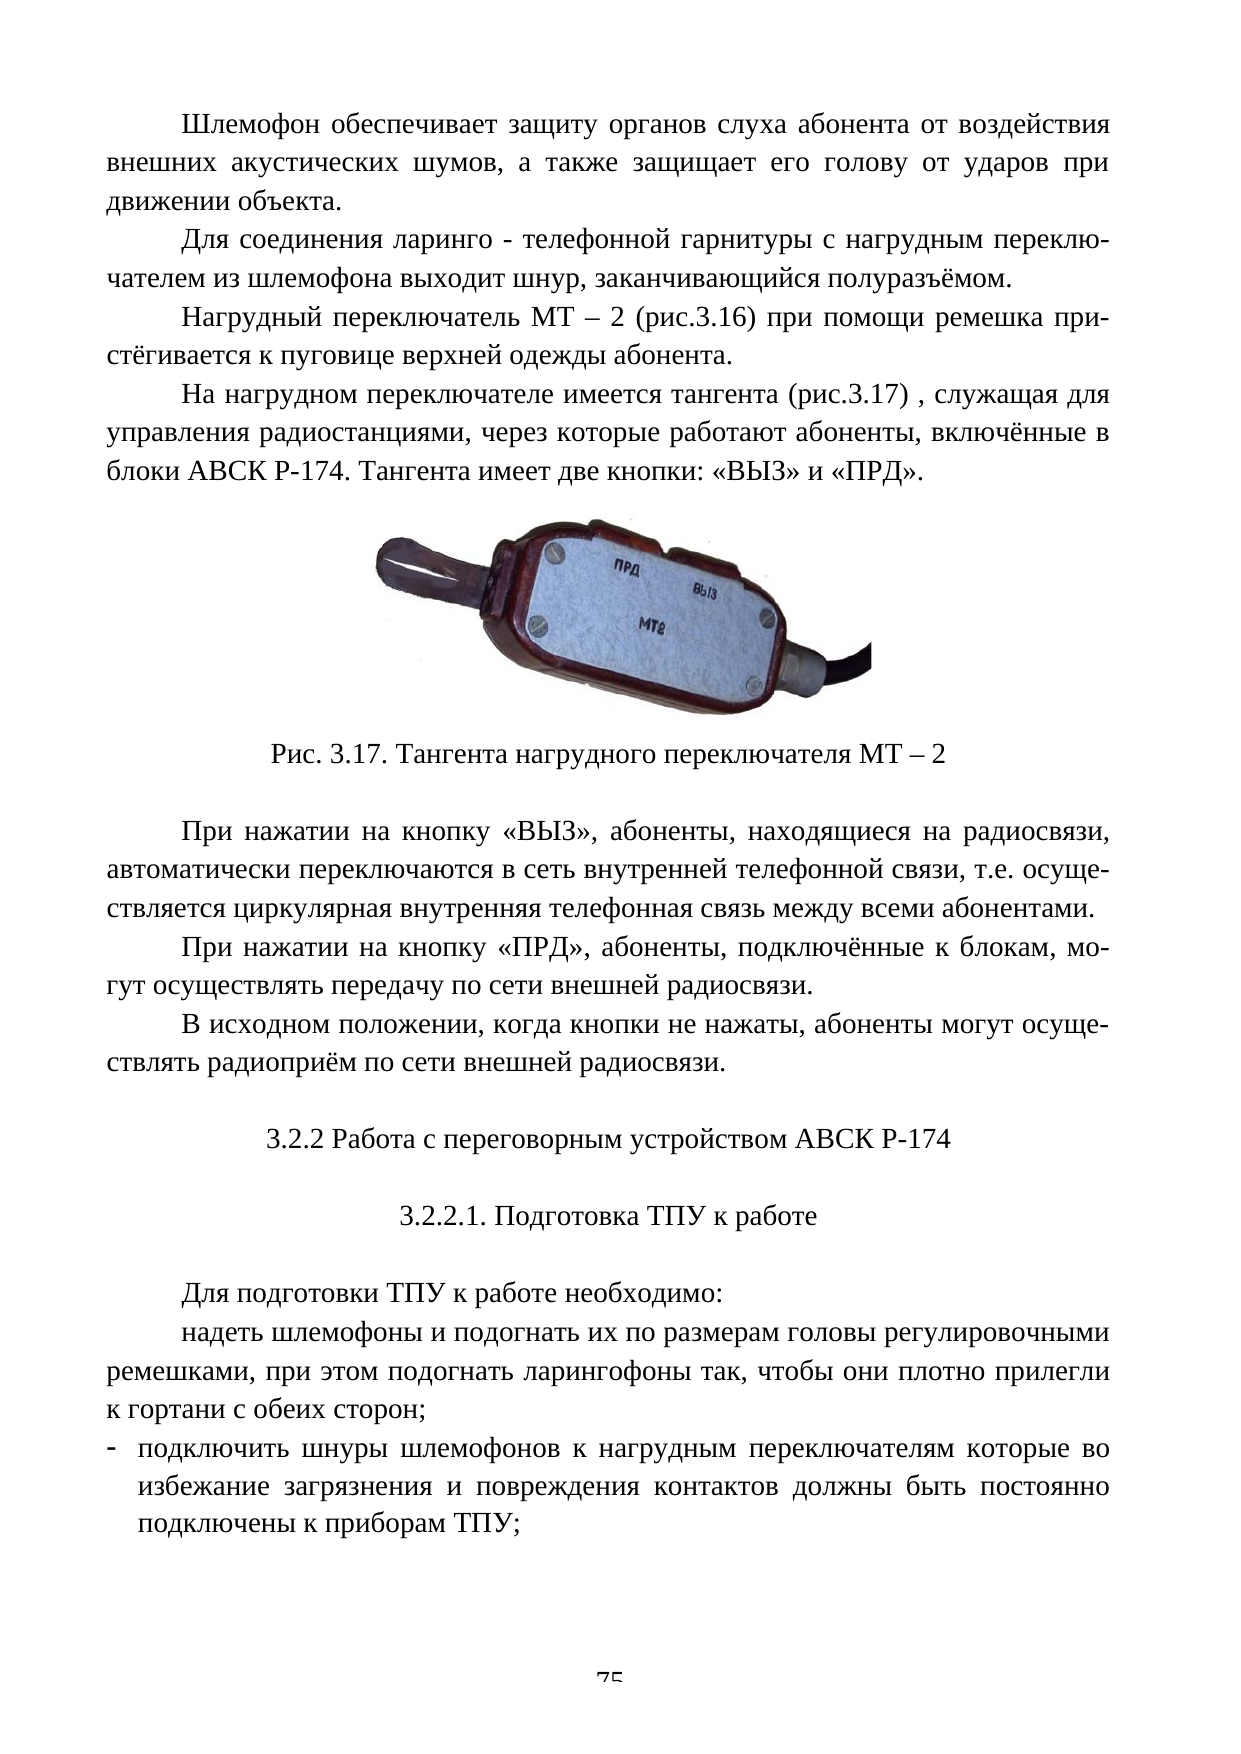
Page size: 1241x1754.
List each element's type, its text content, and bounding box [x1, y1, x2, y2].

text На нагрудном переключателе имеется тангента (рис.3.17) , служащая для управления радиостанциями, через которые работают абоненты, включённые в блоки АВСК Р-174. Тангента имеет две кнопки: «ВЫЗ» и «ПРД». [106, 376, 1111, 486]
list подключить шнуры шлемофонов к нагрудным переключателям которые во избежание загрязнения и повреждения контактов должны быть постоянно подключены к приборам ТПУ; [106, 1430, 1111, 1539]
text Рис. 3.17. Тангента нагрудного переключателя МТ – 2 [270, 525, 1157, 769]
picture [371, 513, 872, 525]
text Нагрудный переключатель МТ – 2 (рис.3.16) при помощи ремешка при- стёгивается к пуговице верхней одежды абонента. [106, 299, 1111, 371]
text В исходном положении, когда кнопки не нажаты, абоненты могут осуще- ствлять радиоприём по сети внешней радиосвязи. [106, 1006, 1111, 1078]
text Шлемофон обеспечивает защиту органов слуха абонента от воздействия внешних акустических шумов, а также защищает его голову от ударов при движении объекта. [106, 106, 1111, 217]
list Работа с переговорным устройством АВСК Р-174 [266, 1121, 1157, 1155]
text При нажатии на кнопку «ПРД», абоненты, подключённые к блокам, мо- гут осуществлять передачу по сети внешней радиосвязи. [106, 929, 1111, 1001]
list Подготовка ТПУ к работе Для подготовки ТПУ к работе необходимо: [181, 1155, 818, 1309]
text надеть шлемофоны и подогнать их по размерам головы регулировочными ремешками, при этом подогнать ларингофоны так, чтобы они плотно прилегли к гортани с обеих сторон; [106, 1314, 1111, 1425]
text При нажатии на кнопку «ВЫЗ», абоненты, находящиеся на радиосвязи, автоматически переключаются в сеть внутренней телефонной связи, т.е. осуще- ствляется циркулярная внутренняя телефонная связь между всеми абонентами. [106, 813, 1111, 924]
text Для соединения ларинго - телефонной гарнитуры с нагрудным переклю- чателем из шлемофона выходит шнур, заканчивающийся полуразъёмом. [106, 222, 1111, 294]
